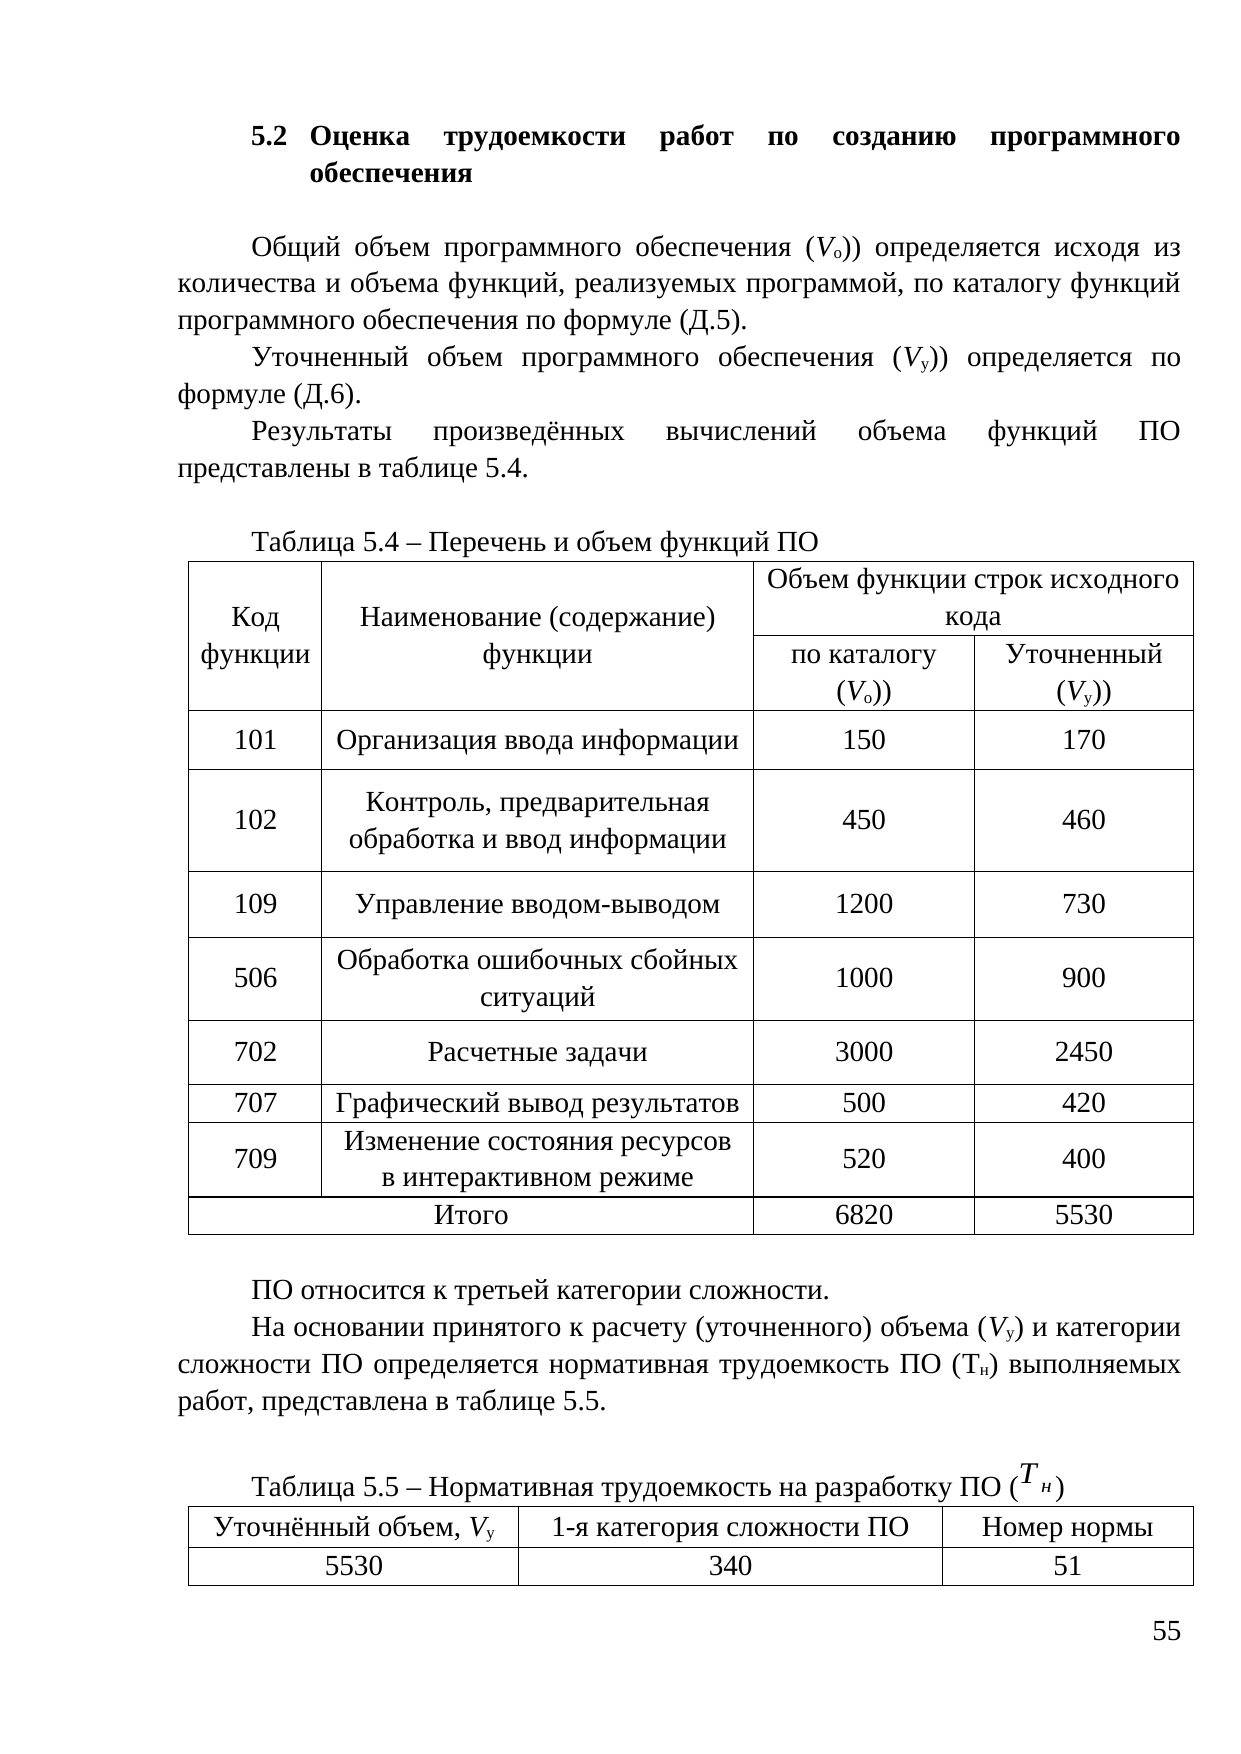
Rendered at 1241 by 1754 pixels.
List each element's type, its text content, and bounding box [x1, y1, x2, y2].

table_cell 101 [189, 711, 321, 769]
table_cell 730 [975, 872, 1193, 937]
table_cell Контроль, предварительная обработка и ввод информации [322, 770, 753, 871]
table_cell Графический вывод результатов [322, 1085, 753, 1122]
text Таблица 5.4 – Перечень и объем функций ПО [177, 524, 1181, 557]
table_cell Изменение состояния ресурсов в интерактивном режиме [322, 1123, 753, 1196]
table_cell Организация ввода информации [322, 711, 753, 769]
table_cell Обработка ошибочных сбойных ситуаций [322, 938, 753, 1020]
table_cell 51 [943, 1548, 1193, 1585]
table_cell 102 [189, 770, 321, 871]
text Результаты произведённых вычислений объема функций ПО представлены в таблице 5.4. [177, 413, 1181, 483]
table_cell Расчетные задачи [322, 1021, 753, 1084]
table_cell Итого [189, 1198, 753, 1234]
table_header Наименование (содержание) функции [322, 562, 753, 710]
table_cell 520 [754, 1123, 974, 1196]
table_cell 500 [754, 1085, 974, 1122]
table_cell 900 [975, 938, 1193, 1020]
table_cell 450 [754, 770, 974, 871]
table_cell 5530 [975, 1198, 1193, 1234]
table_cell 3000 [754, 1021, 974, 1084]
table_header Объем функции строк исходного кода [754, 562, 1193, 635]
table_cell Уточненный (Vу)) [975, 636, 1193, 710]
text На основании принятого к расчету (уточненного) объема (Vу) и категории сложности ПО определяется нормативная трудоемкость ПО (Тн) выполняемых работ, представлена в таблице 5.5. [177, 1309, 1181, 1416]
table_cell 702 [189, 1021, 321, 1084]
table_cell 150 [754, 711, 974, 769]
table_header Номер нормы [943, 1507, 1193, 1547]
table_cell 506 [189, 938, 321, 1020]
table_cell 400 [975, 1123, 1193, 1196]
table_cell 5530 [189, 1548, 518, 1585]
table_cell 170 [975, 711, 1193, 769]
table_cell 707 [189, 1085, 321, 1122]
text 5.2 Оценка трудоемкости работ по созданию программного обеспечения [251, 118, 1181, 188]
table_cell 340 [519, 1548, 942, 1585]
text ПО относится к третьей категории сложности. [177, 1272, 1181, 1306]
table_cell 6820 [754, 1198, 974, 1234]
table_header Код функции [189, 562, 321, 710]
text Общий объем программного обеспечения (Vо)) определяется исходя из количества и объема функций, реализуемых программой, по каталогу функций программного обеспечения по формуле (Д.5). [177, 229, 1181, 336]
table_cell 460 [975, 770, 1193, 871]
table_cell 709 [189, 1123, 321, 1196]
table_cell 2450 [975, 1021, 1193, 1084]
table_cell 1200 [754, 872, 974, 937]
table_header 1-я категория сложности ПО [519, 1507, 942, 1547]
table_cell 420 [975, 1085, 1193, 1122]
table_cell 1000 [754, 938, 974, 1020]
table_header Уточнённый объем, Vу [189, 1507, 518, 1547]
table_cell по каталогу (Vо)) [754, 636, 974, 710]
text Уточненный объем программного обеспечения (Vу)) определяется по формуле (Д.6). [177, 339, 1181, 410]
table_cell 109 [189, 872, 321, 937]
text Таблица 5.5 – Нормативная трудоемкость на разработку ПО () [177, 1457, 1181, 1503]
table_cell Управление вводом-выводом [322, 872, 753, 937]
